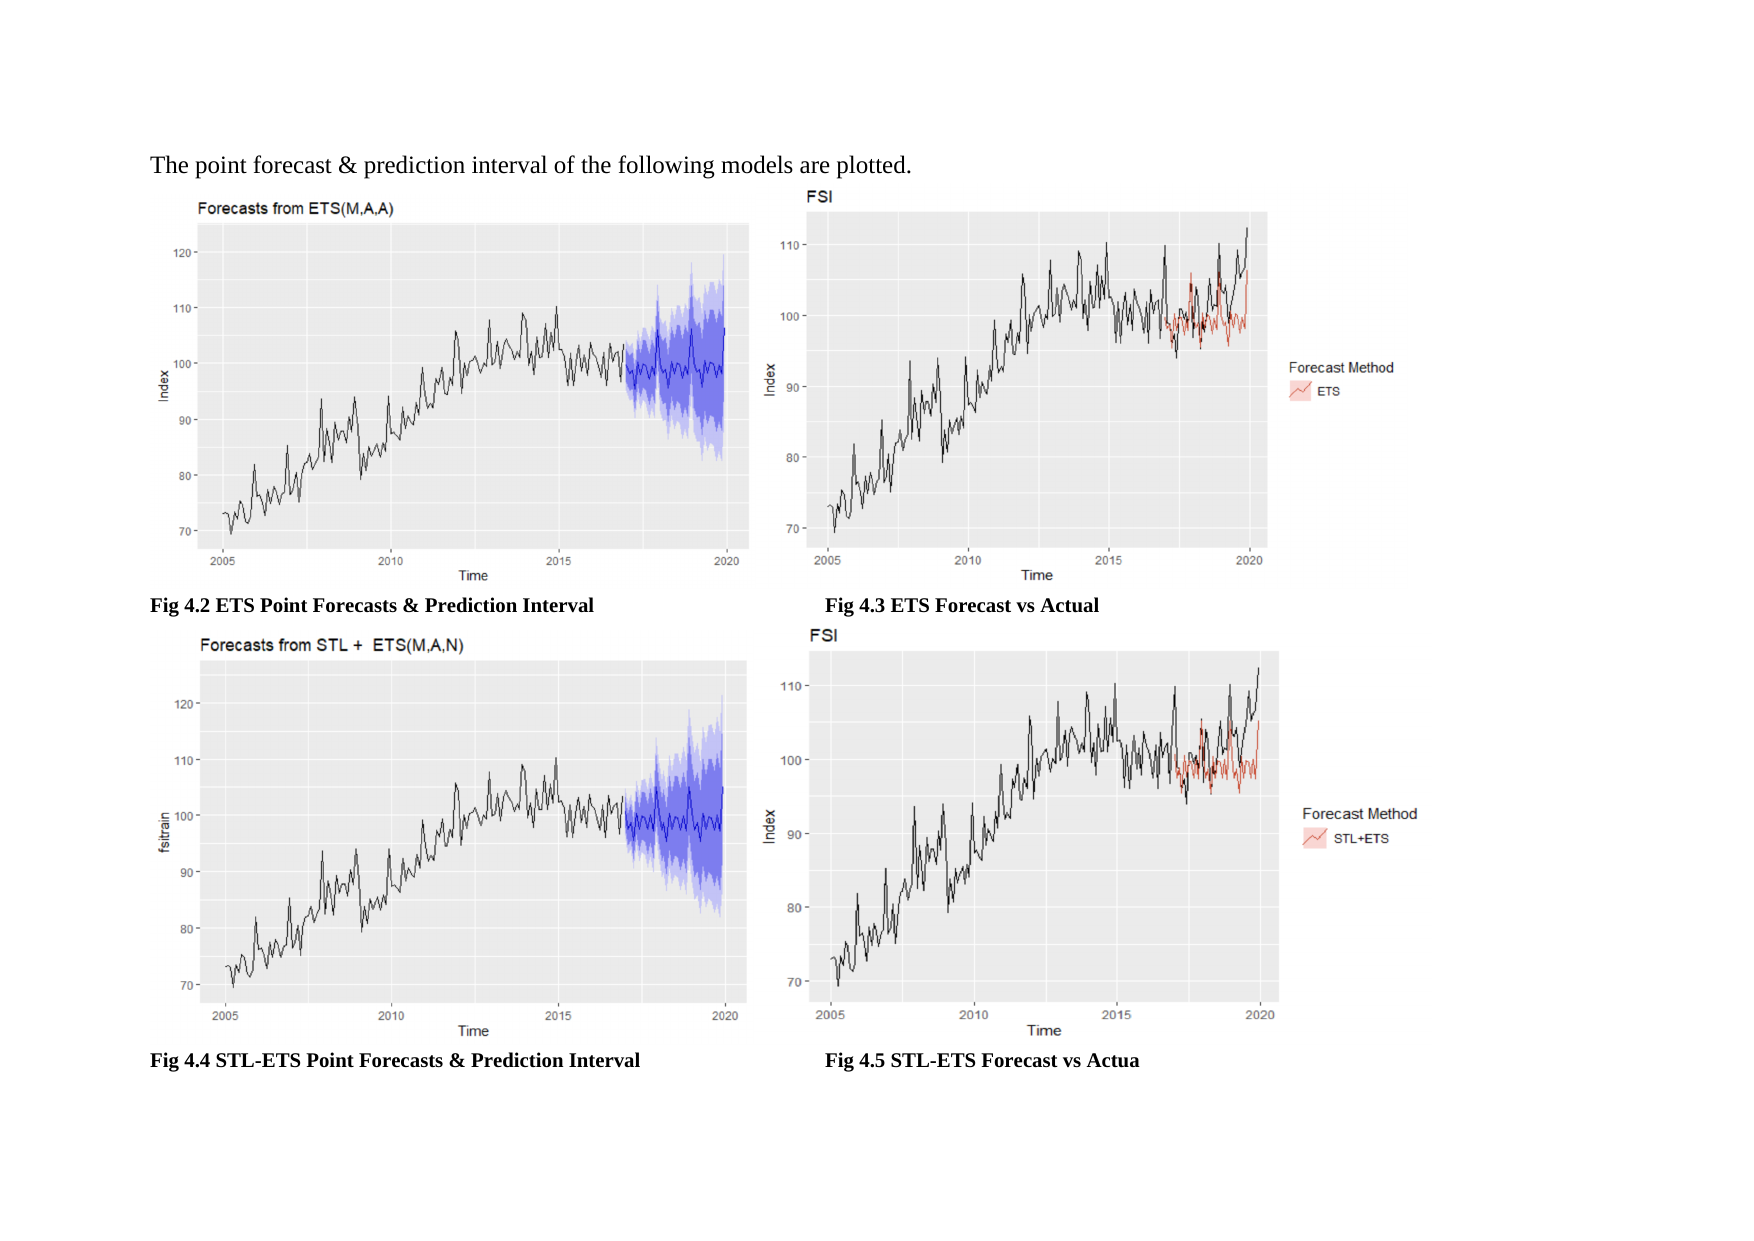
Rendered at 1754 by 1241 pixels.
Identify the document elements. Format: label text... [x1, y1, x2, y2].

text Fig 4.2 ETS Point Forecasts & Prediction Interval Fig 4.3 ETS Forecast vs Actual [150, 592, 1604, 617]
picture [150, 183, 1408, 589]
text Fig 4.4 STL-ETS Point Forecasts & Prediction Interval Fig 4.5 STL-ETS Forecast vs Actua [150, 1048, 1604, 1072]
text The point forecast & prediction interval of the following models are plotted. [150, 150, 1604, 179]
picture [150, 620, 1433, 1045]
